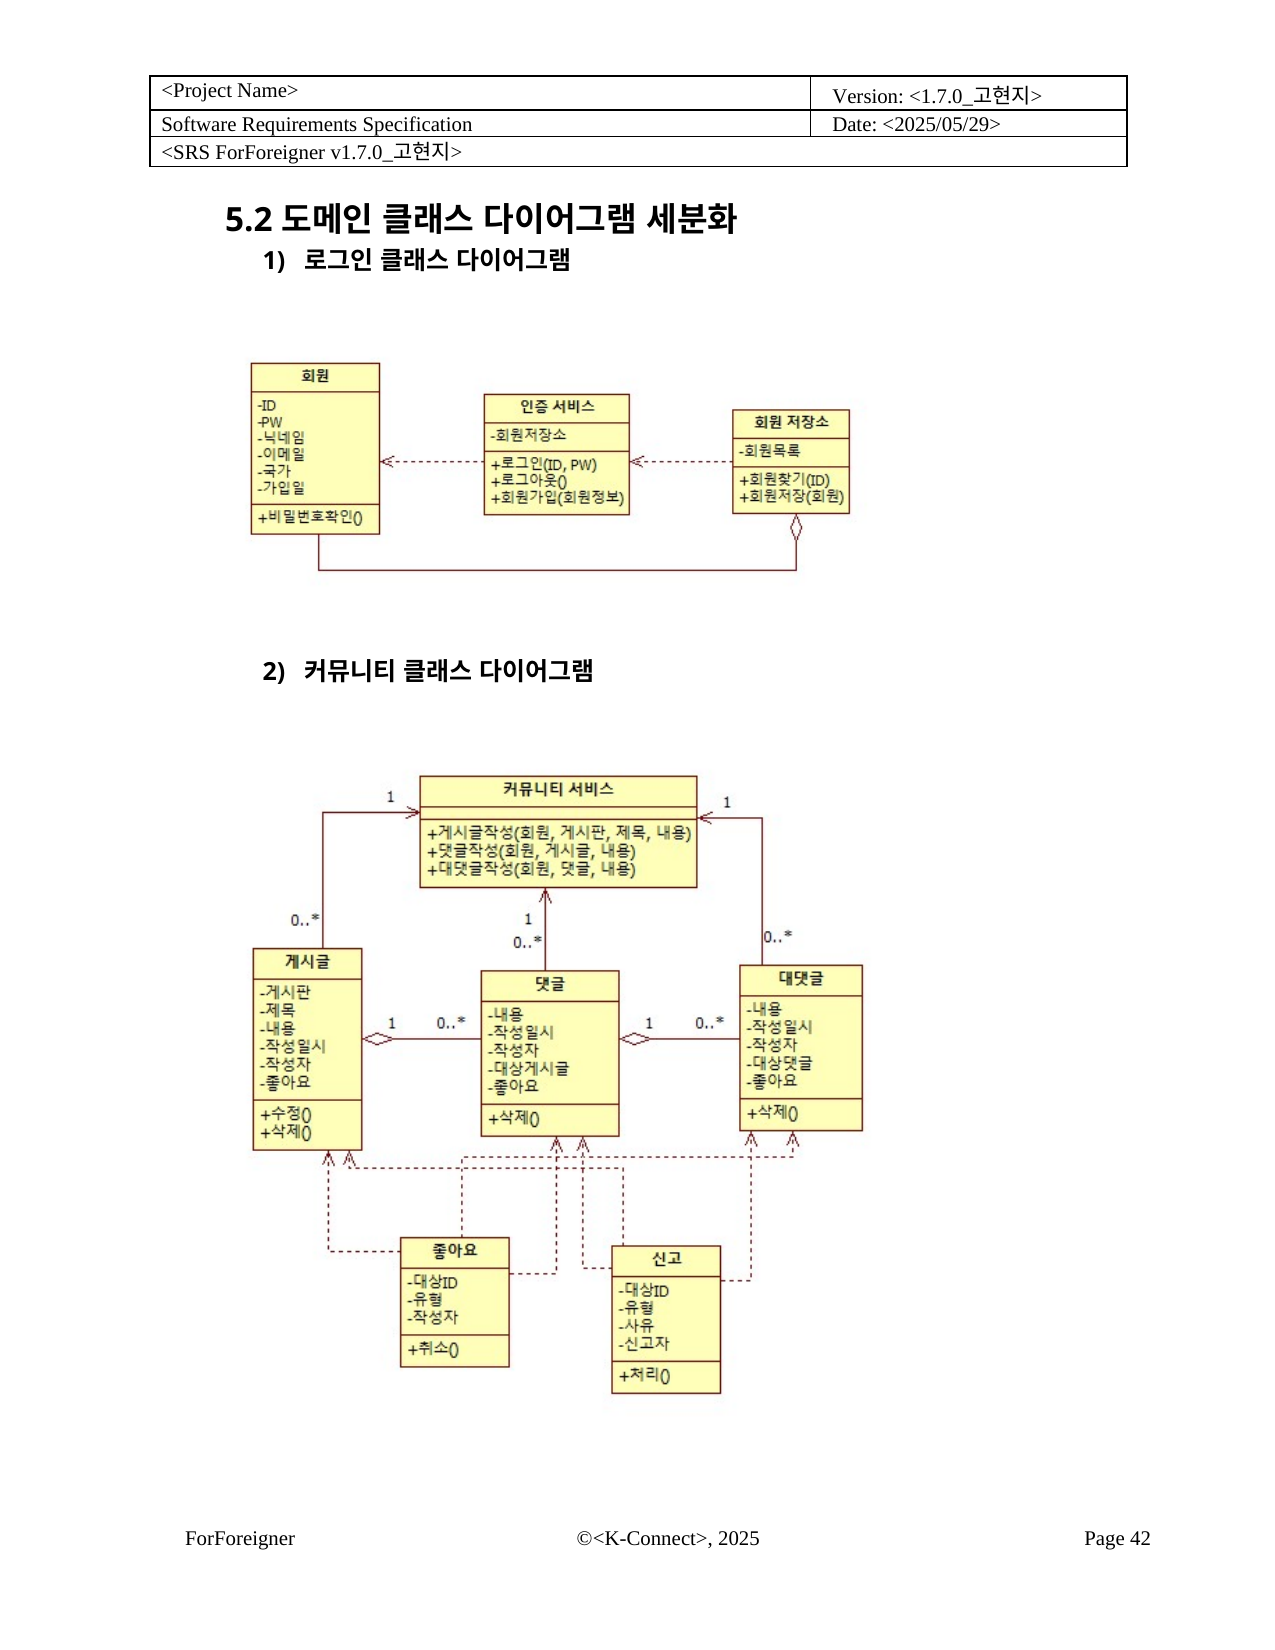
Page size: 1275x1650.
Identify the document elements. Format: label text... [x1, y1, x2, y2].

picture [225, 748, 891, 1422]
text 5.2 도메인 클래스 다이어그램 세분화 [150, 192, 1125, 241]
list 커뮤니티 클래스 다이어그램 [262, 652, 1125, 688]
list 로그인 클래스 다이어그램 [262, 241, 1125, 277]
picture [225, 337, 876, 597]
